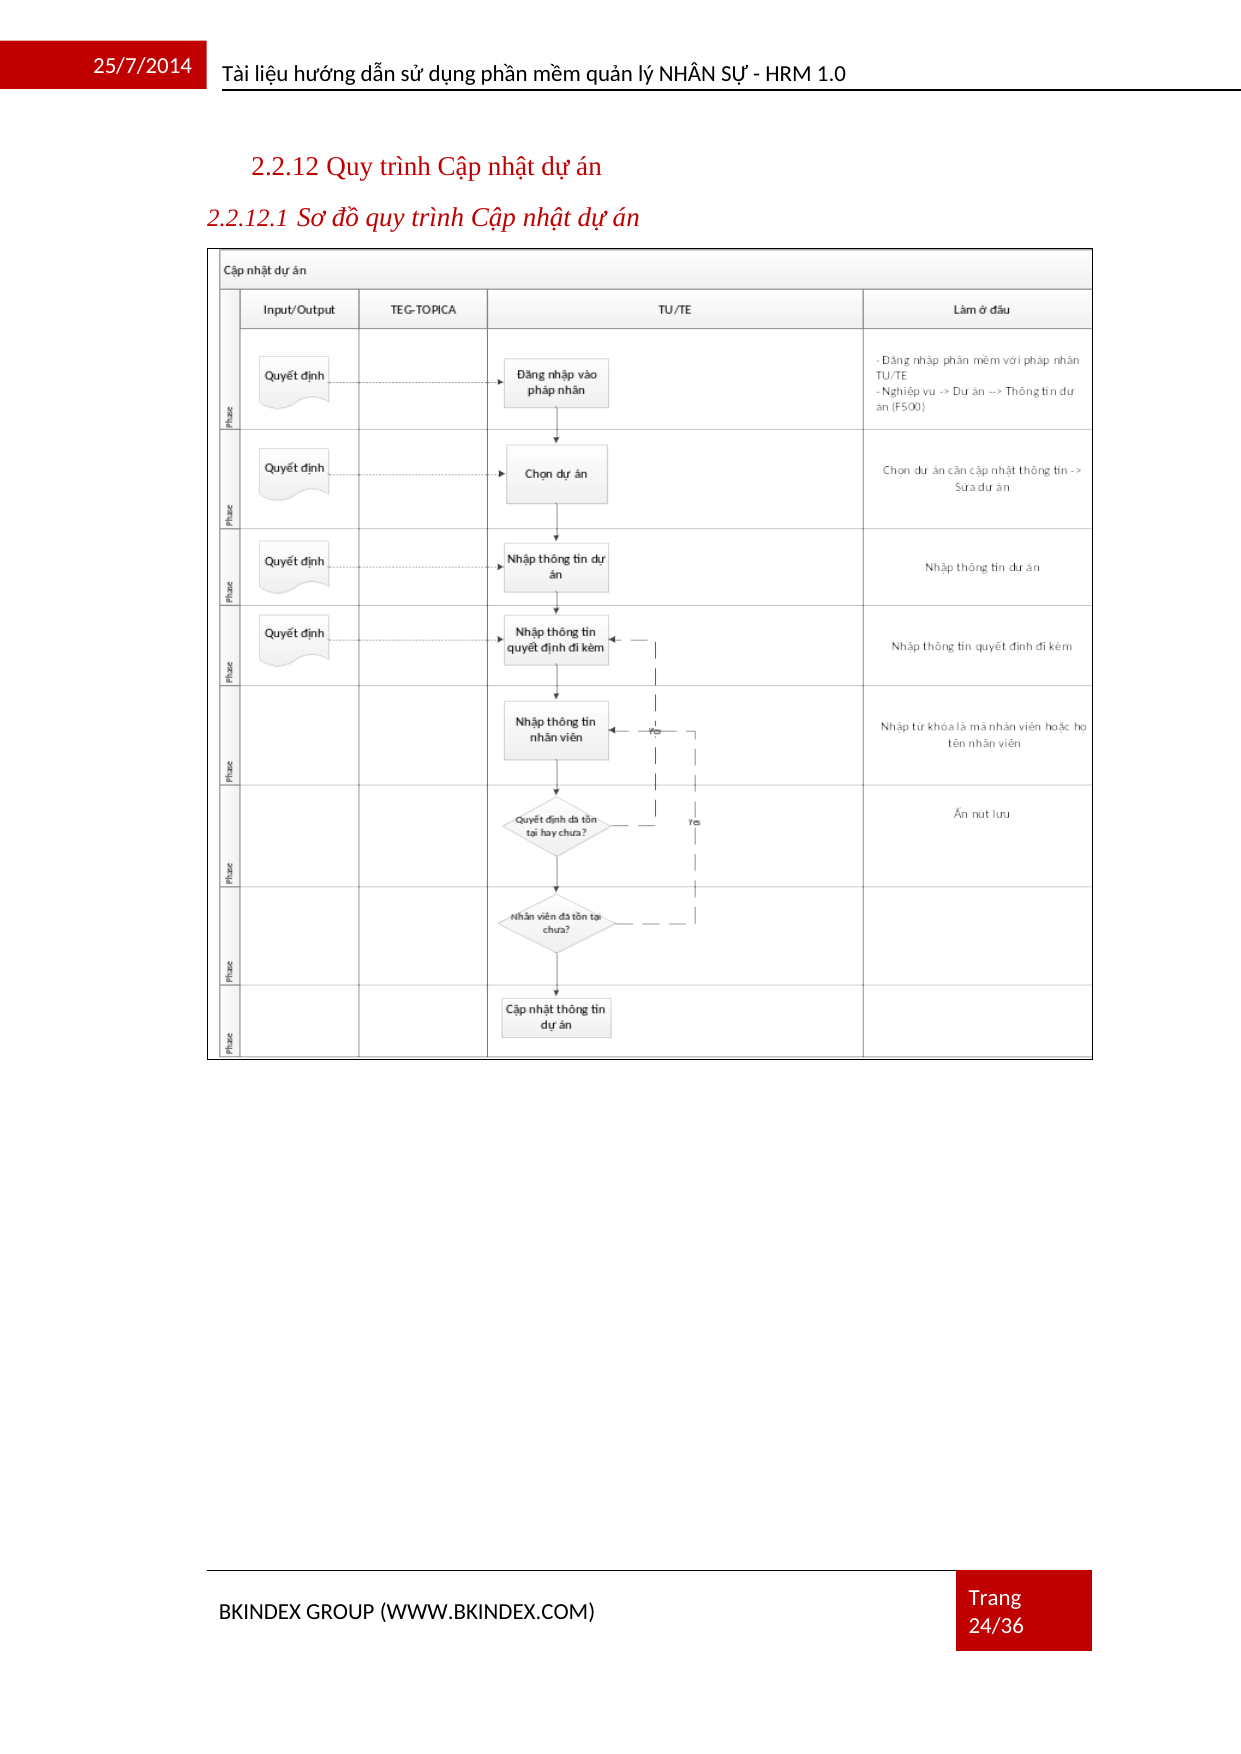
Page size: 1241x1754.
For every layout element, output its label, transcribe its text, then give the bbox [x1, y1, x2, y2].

subtitle Quy trình Cập nhật dự án [251, 150, 1092, 181]
subtitle Sơ đồ quy trình Cập nhật dự án [207, 201, 1092, 232]
table_header [208, 249, 1092, 1059]
